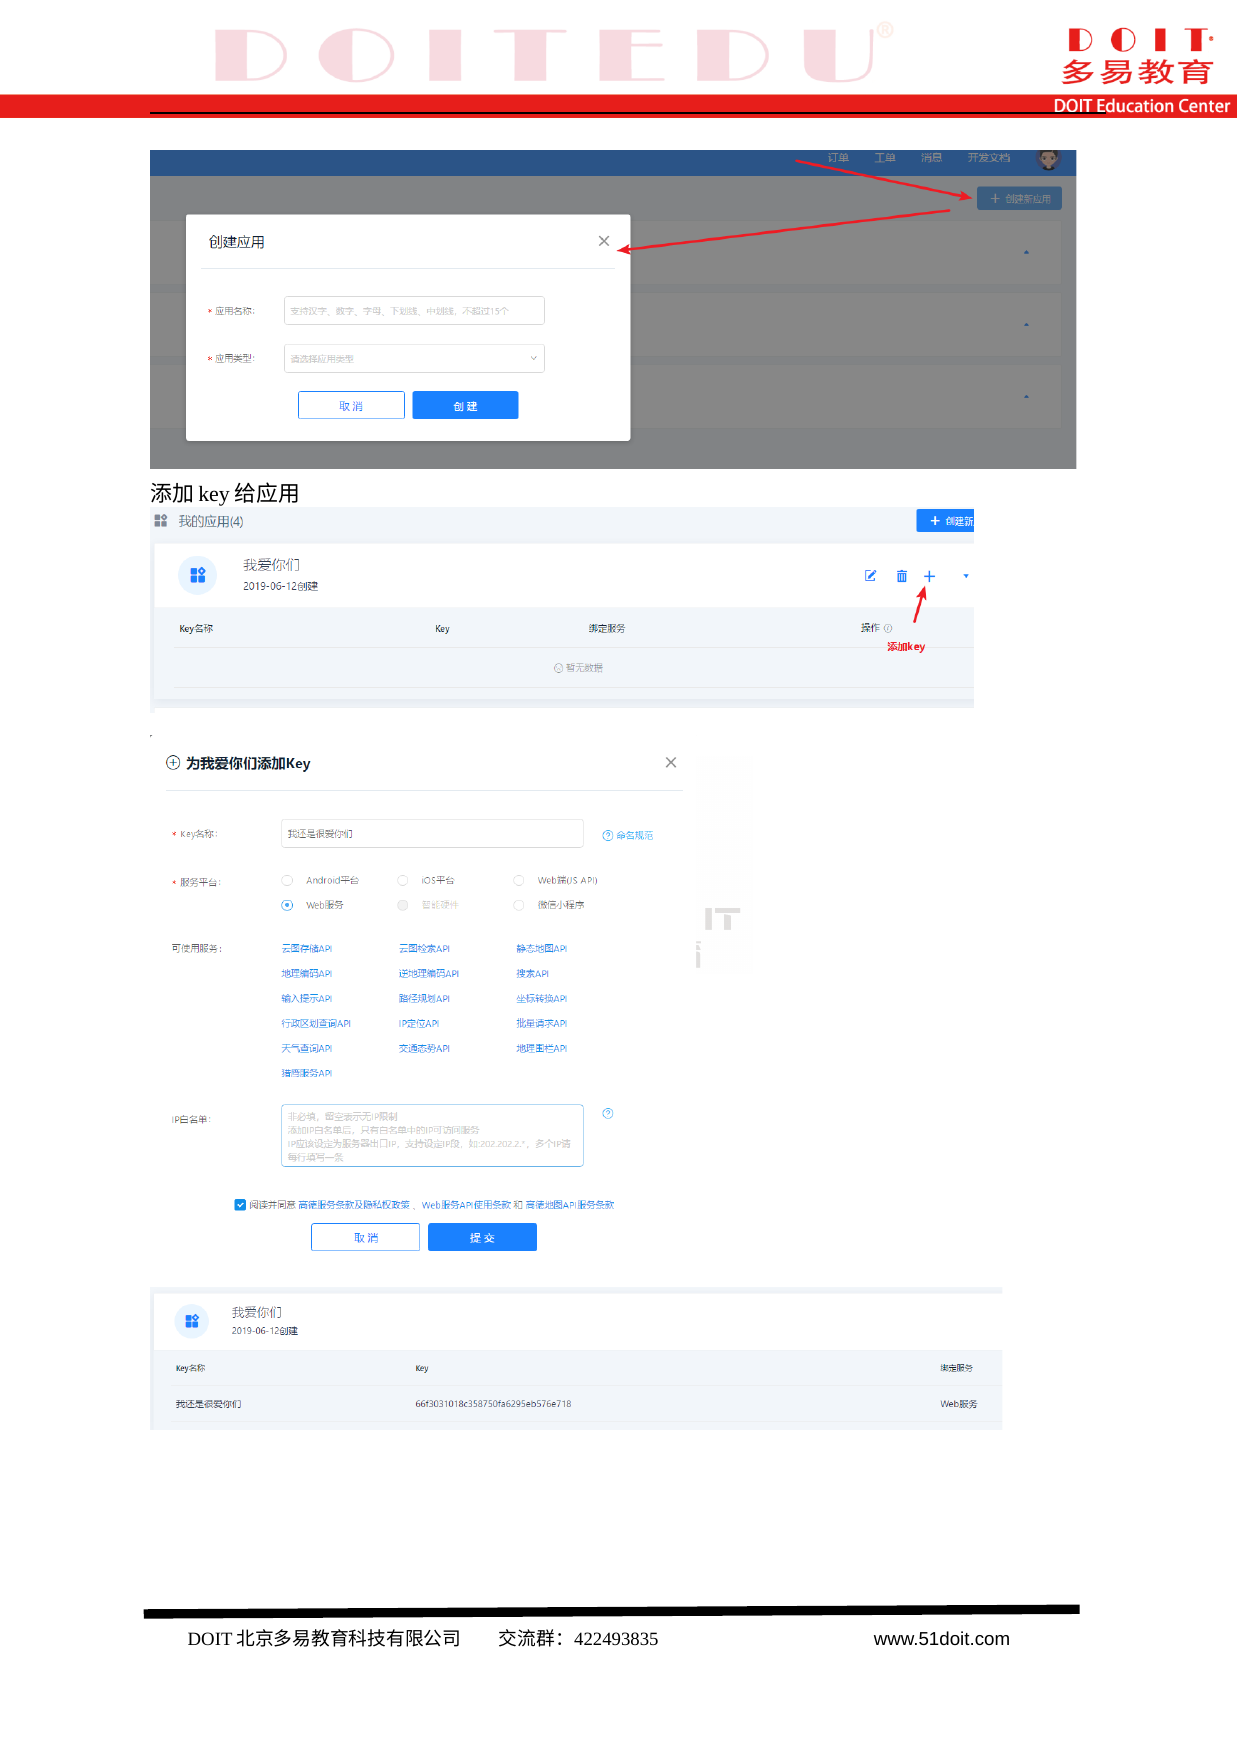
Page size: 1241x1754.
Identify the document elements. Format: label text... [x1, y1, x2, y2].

picture [150, 1287, 1003, 1430]
picture [150, 150, 1077, 469]
picture [0, 14, 1237, 118]
text 添加key给应用 [150, 475, 1106, 508]
picture [150, 507, 975, 713]
picture [150, 735, 697, 1270]
